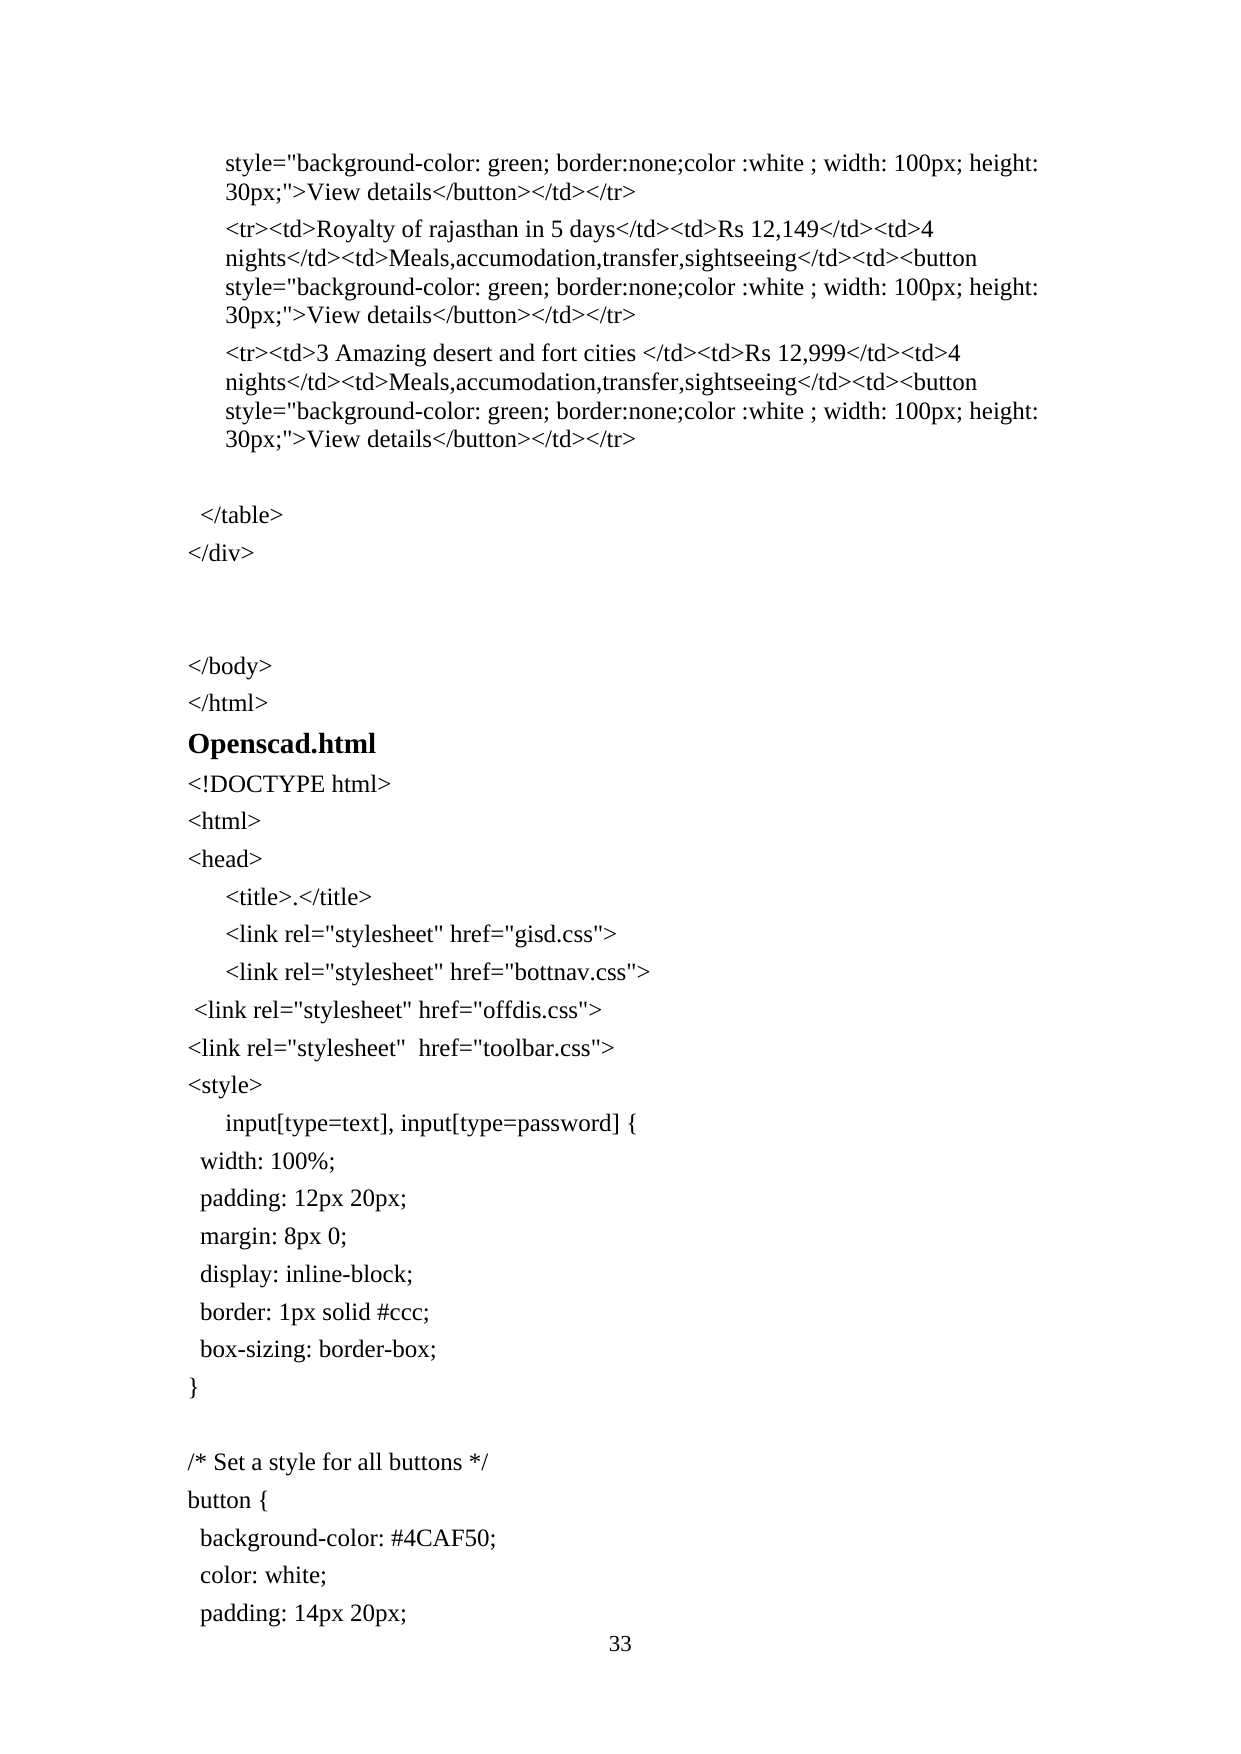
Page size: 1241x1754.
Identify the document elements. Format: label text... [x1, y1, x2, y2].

subtitle } [187, 1372, 1140, 1401]
subtitle margin: 8px 0; [187, 1221, 1140, 1250]
subtitle </html> [187, 688, 1140, 717]
subtitle width: 100%; [187, 1146, 1140, 1174]
subtitle <link rel="stylesheet" href="bottnav.css"> [187, 957, 1140, 986]
subtitle background-color: #4CAF50; [187, 1523, 1140, 1552]
subtitle <head> [187, 844, 1140, 873]
subtitle <link rel="stylesheet" href="gisd.css"> [187, 919, 1140, 948]
subtitle color: white; [187, 1561, 1140, 1589]
subtitle <html> [187, 806, 1140, 835]
subtitle <style> [187, 1070, 1140, 1099]
subtitle button { [187, 1485, 1140, 1514]
subtitle border: 1px solid #ccc; [187, 1297, 1140, 1325]
subtitle display: inline-block; [187, 1259, 1140, 1288]
subtitle <!DOCTYPE html> [187, 769, 1140, 797]
subtitle </body> [187, 651, 1140, 679]
subtitle <tr><td>3 Amazing desert and fort cities </td><td>Rs 12,999</td><td>4 nights</td><td>Meals,accumodation,transfer,sightseeing</td><td><button style="background-color: green; border:none;color :white ; width: 100px; height: 30px;">View details</button></td></tr> [187, 338, 1140, 453]
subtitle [187, 148, 1140, 205]
subtitle <link rel="stylesheet" href="toolbar.css"> [187, 1033, 1140, 1061]
subtitle </div> [187, 538, 1140, 566]
subtitle box-sizing: border-box; [187, 1334, 1140, 1363]
subtitle padding: 14px 20px; [187, 1598, 1140, 1627]
subtitle input[type=text], input[type=password] { [187, 1108, 1140, 1137]
subtitle Openscad.html [187, 726, 1140, 760]
subtitle padding: 12px 20px; [187, 1183, 1140, 1212]
subtitle <link rel="stylesheet" href="offdis.css"> [187, 995, 1140, 1024]
subtitle /* Set a style for all buttons */ [187, 1447, 1140, 1476]
subtitle <tr><td>Royalty of rajasthan in 5 days</td><td>Rs 12,149</td><td>4 nights</td><td>Meals,accumodation,transfer,sightseeing</td><td><button style="background-color: green; border:none;color :white ; width: 100px; height: 30px;">View details</button></td></tr> [187, 214, 1140, 329]
subtitle </table> [187, 500, 1140, 529]
subtitle <title>.</title> [187, 882, 1140, 911]
